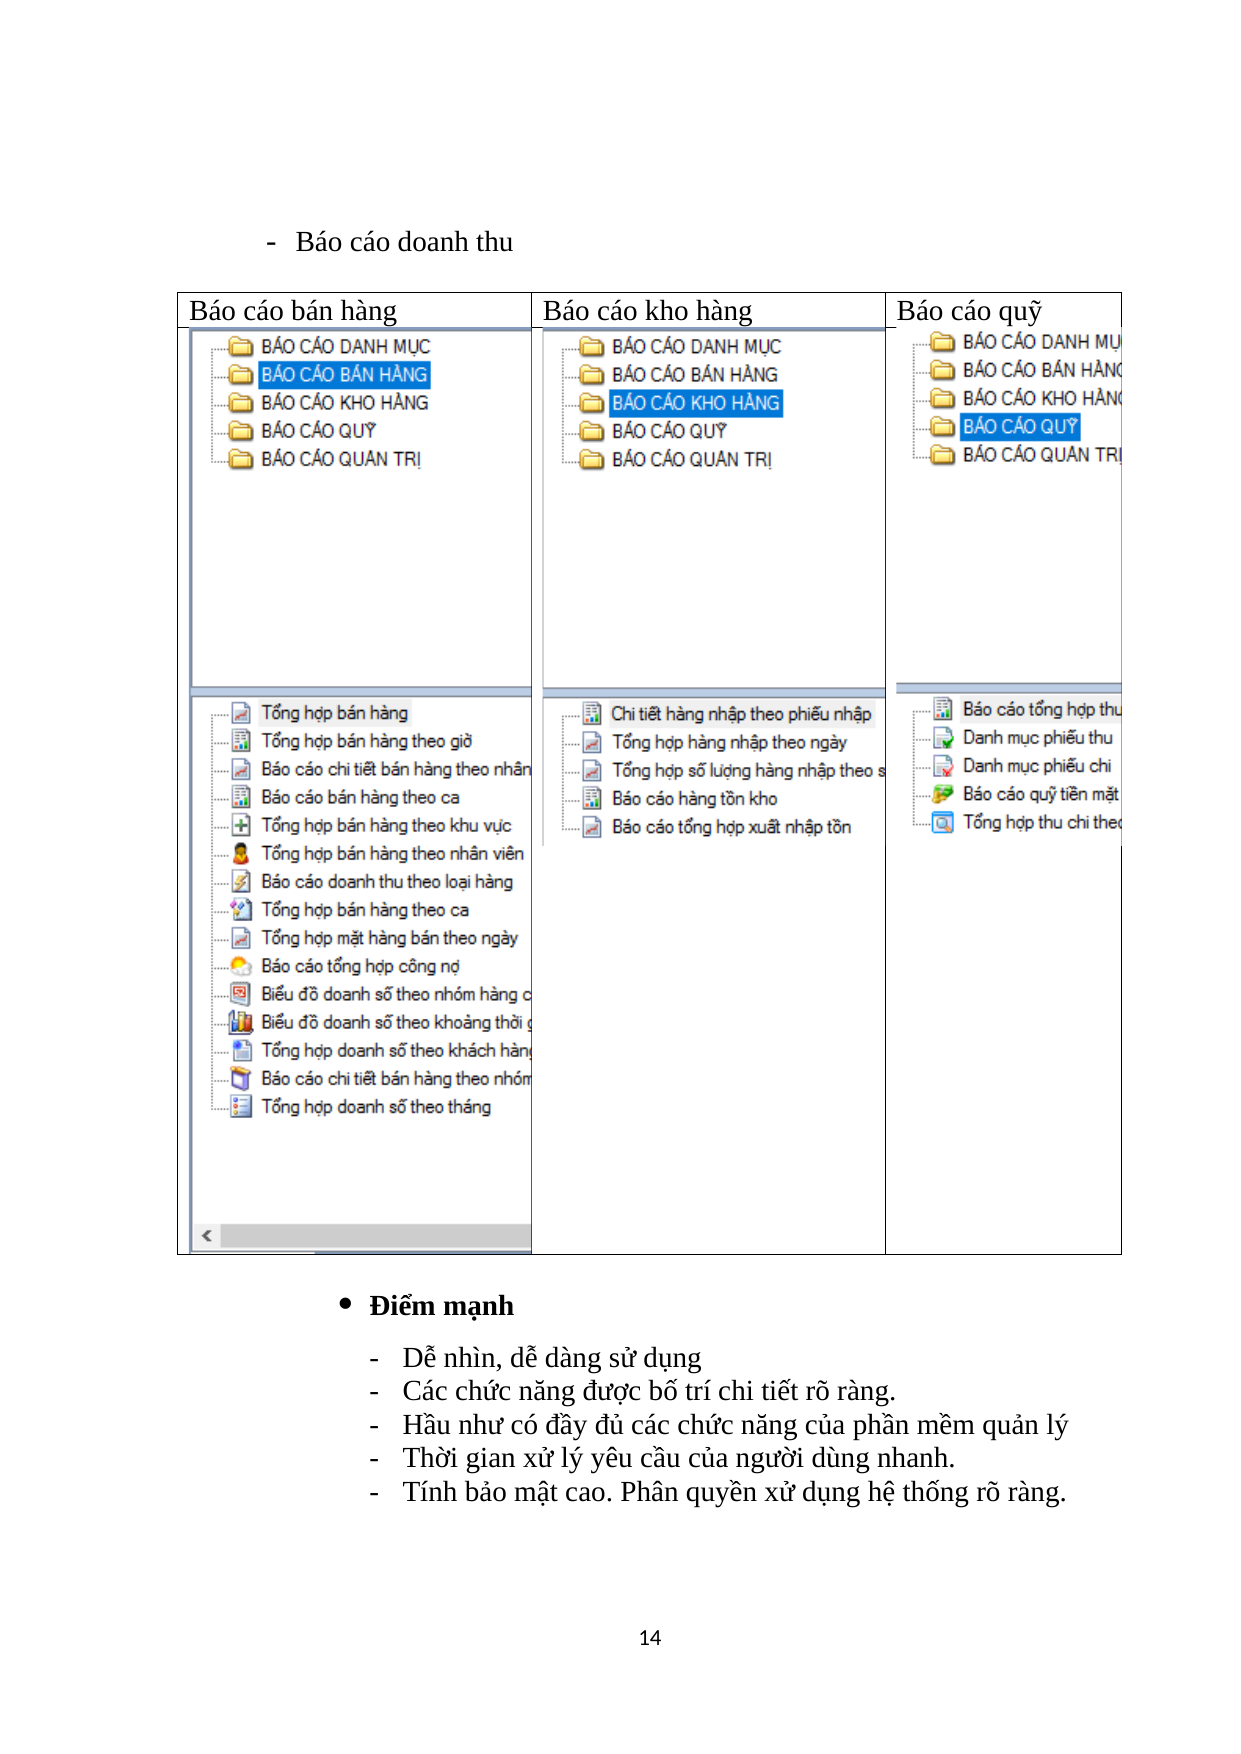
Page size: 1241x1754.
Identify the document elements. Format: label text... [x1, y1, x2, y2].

picture [542, 327, 886, 846]
table_cell [886, 328, 1121, 1254]
table_header Báo cáo quỹ [886, 293, 1121, 327]
table_header Báo cáo bán hàng [178, 293, 531, 327]
list Tính bảo mật cao. Phân quyền xử dụng hệ thống rõ ràng. [354, 1474, 1122, 1508]
list Báo cáo doanh thu [266, 222, 1122, 258]
list Thời gian xử lý yêu cầu của người dùng nhanh. [354, 1441, 1122, 1474]
picture [896, 327, 1122, 846]
list Hầu như có đầy đủ các chức năng của phần mềm quản lý [354, 1407, 1122, 1441]
list Dễ nhìn, dễ dàng sử dụng [354, 1340, 1122, 1373]
text Điểm mạnh [339, 1288, 1122, 1323]
table_header Báo cáo kho hàng [532, 293, 885, 327]
list Các chức năng được bố trí chi tiết rõ ràng. [354, 1373, 1122, 1407]
table_cell [178, 328, 188, 1254]
table_cell [532, 328, 885, 1254]
picture [188, 327, 532, 1254]
